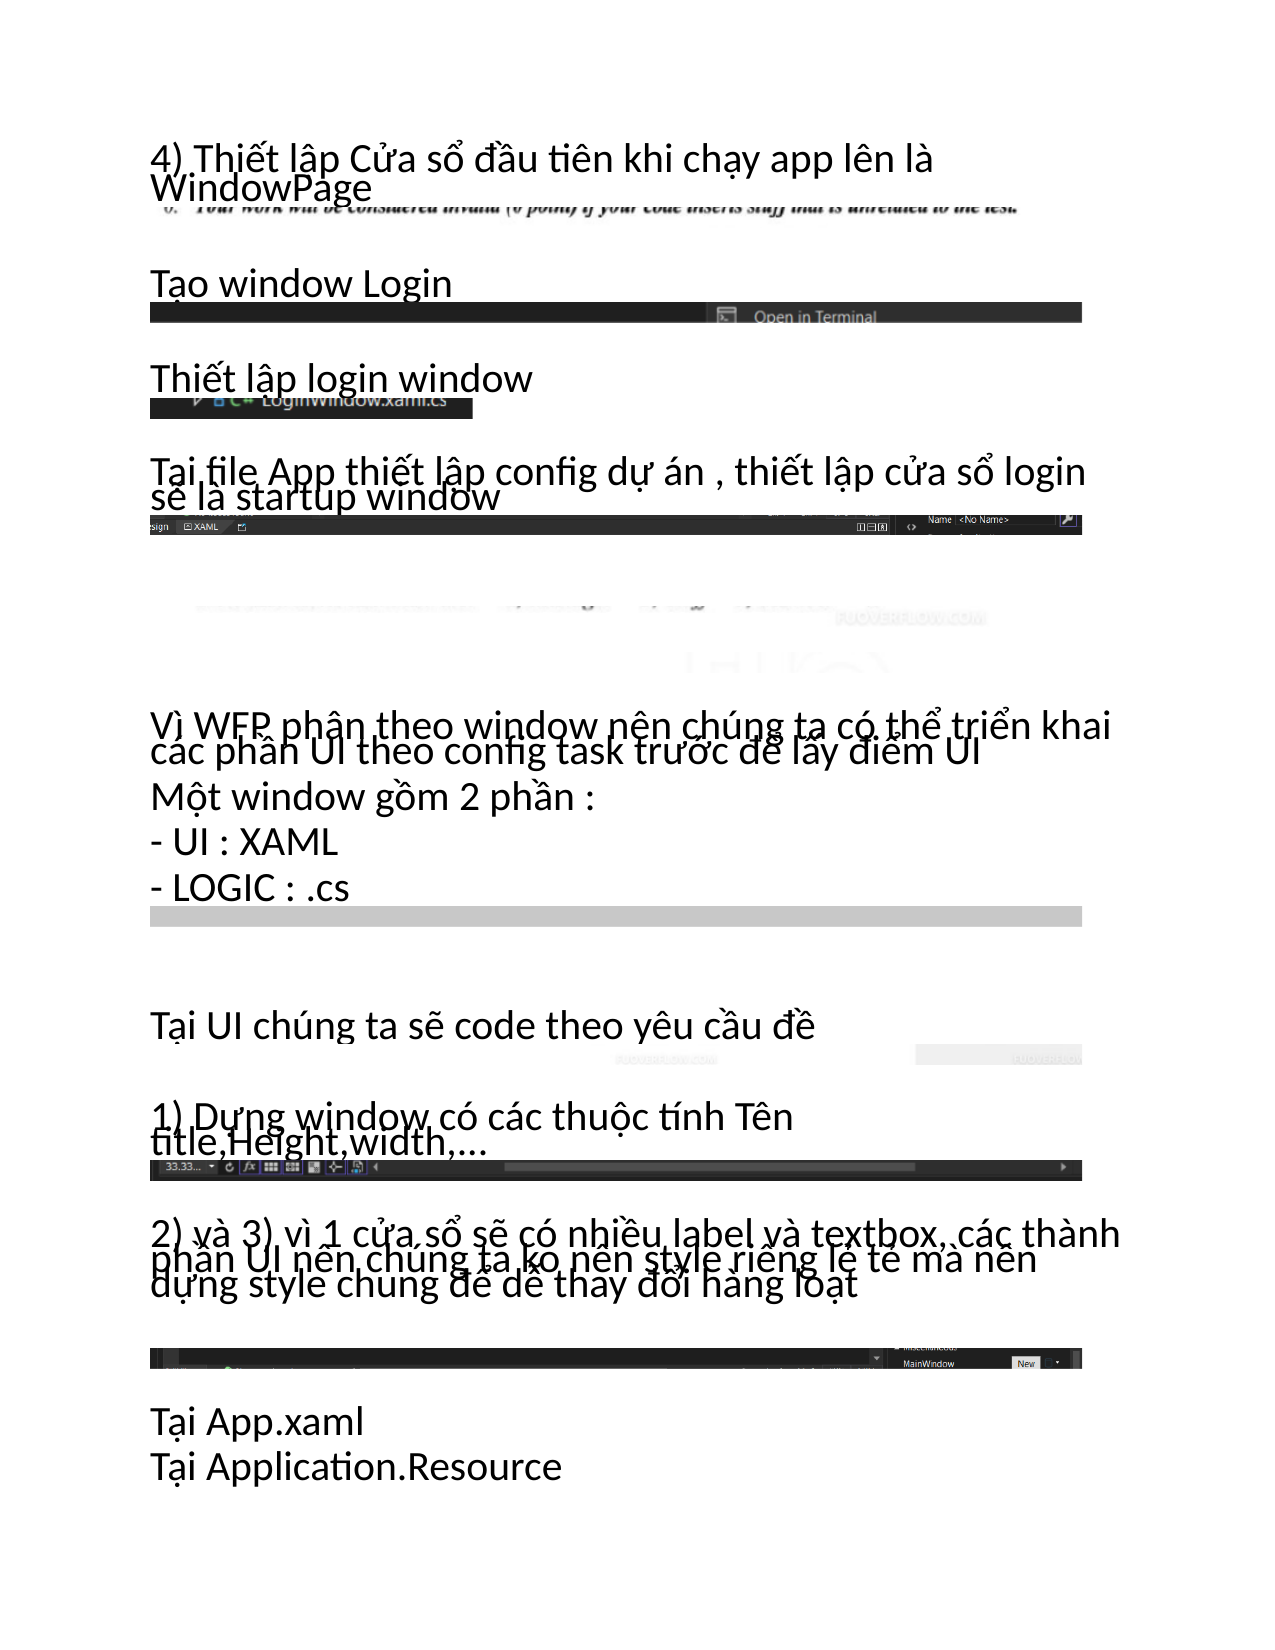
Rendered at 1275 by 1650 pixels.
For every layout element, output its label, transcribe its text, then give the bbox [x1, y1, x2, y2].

text Tại Application.Resource [257, 1461, 1125, 1486]
text Tại file App thiết lập config dự án , thiết lập cửa sổ login sẽ là startup window [150, 465, 1125, 515]
text 2) và 3) vì 1 cửa sổ sẽ có nhiều label và textbox, các thành phần UI nên chúng ta ko nên style riêng lẻ tẻ mà nên dựng style chung để dễ thay đổi hàng loạt [150, 1227, 1125, 1302]
text Một window gồm 2 phần : [150, 790, 381, 815]
text Tại Application.Resource [150, 1461, 233, 1486]
text - UI : XAML [150, 836, 1125, 861]
text Tại UI chúng ta sẽ code theo yêu cầu đề [341, 1019, 641, 1044]
text Một window gồm 2 phần : [381, 790, 492, 815]
text Tại UI chúng ta sẽ code theo yêu cầu đề [642, 1019, 1125, 1044]
text - LOGIC : .cs [150, 882, 1125, 907]
text Tạo window Login [150, 274, 1125, 303]
text Vì WFP phân theo window nên chúng ta có thể triển khai các phần UI theo config task trước để lấy điểm UI [150, 719, 1125, 769]
text Tại UI chúng ta sẽ code theo yêu cầu đề [150, 1019, 341, 1044]
text Tại App.xaml [257, 1415, 1125, 1440]
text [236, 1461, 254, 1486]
text Một window gồm 2 phần : [495, 790, 1125, 815]
text 4) Thiết lập Cửa sổ đầu tiên khi chạy app lên là WindowPage [150, 150, 1125, 207]
text Tại App.xaml [150, 1415, 233, 1440]
text 1) Dựng window có các thuộc tính Tên title,Height,width,... [150, 1111, 1125, 1161]
text Thiết lập login window [150, 369, 1125, 398]
